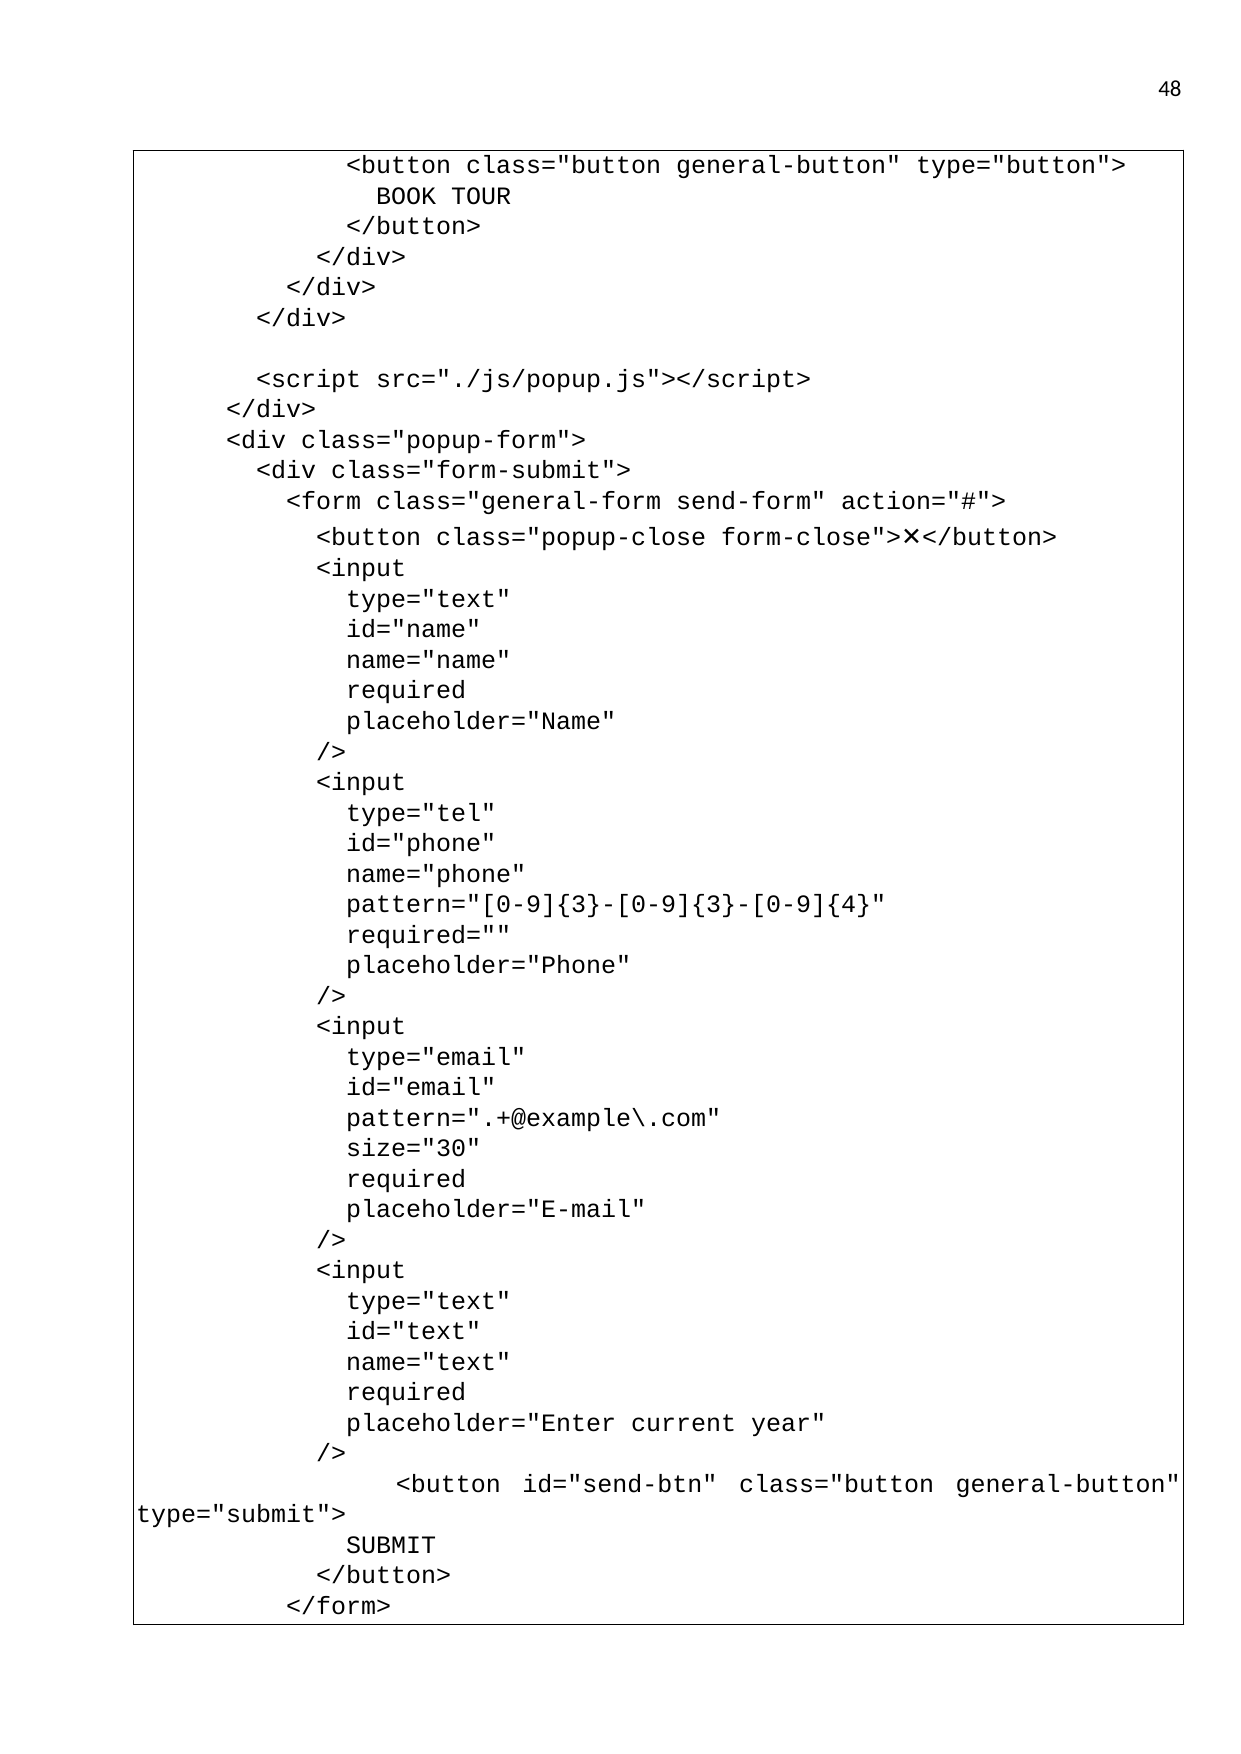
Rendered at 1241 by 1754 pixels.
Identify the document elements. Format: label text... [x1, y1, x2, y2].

text <input [134, 1255, 1183, 1285]
text </div> [134, 241, 1183, 272]
text type="text" [134, 583, 1183, 614]
text placeholder="Phone" [134, 949, 1183, 980]
text placeholder="Name" [134, 705, 1183, 736]
text <form class="general-form send-form" action="#"> [134, 485, 1183, 516]
text pattern=".+@example\.com" [134, 1102, 1183, 1133]
text <button class="popup-close form-close">✕</button> [134, 516, 1183, 553]
text type="email" [134, 1041, 1183, 1072]
text </button> [134, 211, 1183, 241]
text /> [134, 1438, 1183, 1468]
text required [134, 675, 1183, 705]
text <input [134, 1011, 1183, 1041]
text </div> [134, 302, 1183, 334]
text placeholder="E-mail" [134, 1194, 1183, 1224]
text name="text" [134, 1346, 1183, 1377]
text id="email" [134, 1072, 1183, 1102]
text /> [134, 980, 1183, 1011]
text type="tel" [134, 797, 1183, 827]
text pattern="[0-9]{3}-[0-9]{3}-[0-9]{4}" [134, 888, 1183, 919]
text type="text" [134, 1285, 1183, 1316]
text required [134, 1377, 1183, 1407]
text <input [134, 553, 1183, 583]
text required="" [134, 919, 1183, 949]
text </div> [134, 272, 1183, 302]
text placeholder="Enter current year" [134, 1407, 1183, 1438]
text <div class="form-submit"> [134, 455, 1183, 485]
text </button> [134, 1560, 1183, 1591]
text <button id="send-btn" class="button general-button" type="submit"> [134, 1468, 1183, 1529]
text <button class="button general-button" type="button"> [134, 151, 1183, 180]
text /> [134, 1224, 1183, 1255]
text </div> [134, 394, 1183, 424]
text </form> [134, 1591, 1183, 1624]
text name="name" [134, 644, 1183, 675]
text name="phone" [134, 858, 1183, 888]
text <div class="popup-form"> [134, 424, 1183, 455]
text id="name" [134, 614, 1183, 644]
text <script src="./js/popup.js"></script> [134, 363, 1183, 394]
text BOOK TOUR [134, 180, 1183, 211]
text id="phone" [134, 827, 1183, 858]
text /> [134, 736, 1183, 766]
text <input [134, 766, 1183, 797]
text SUBMIT [134, 1529, 1183, 1560]
text required [134, 1163, 1183, 1194]
text size="30" [134, 1133, 1183, 1163]
text id="text" [134, 1316, 1183, 1346]
